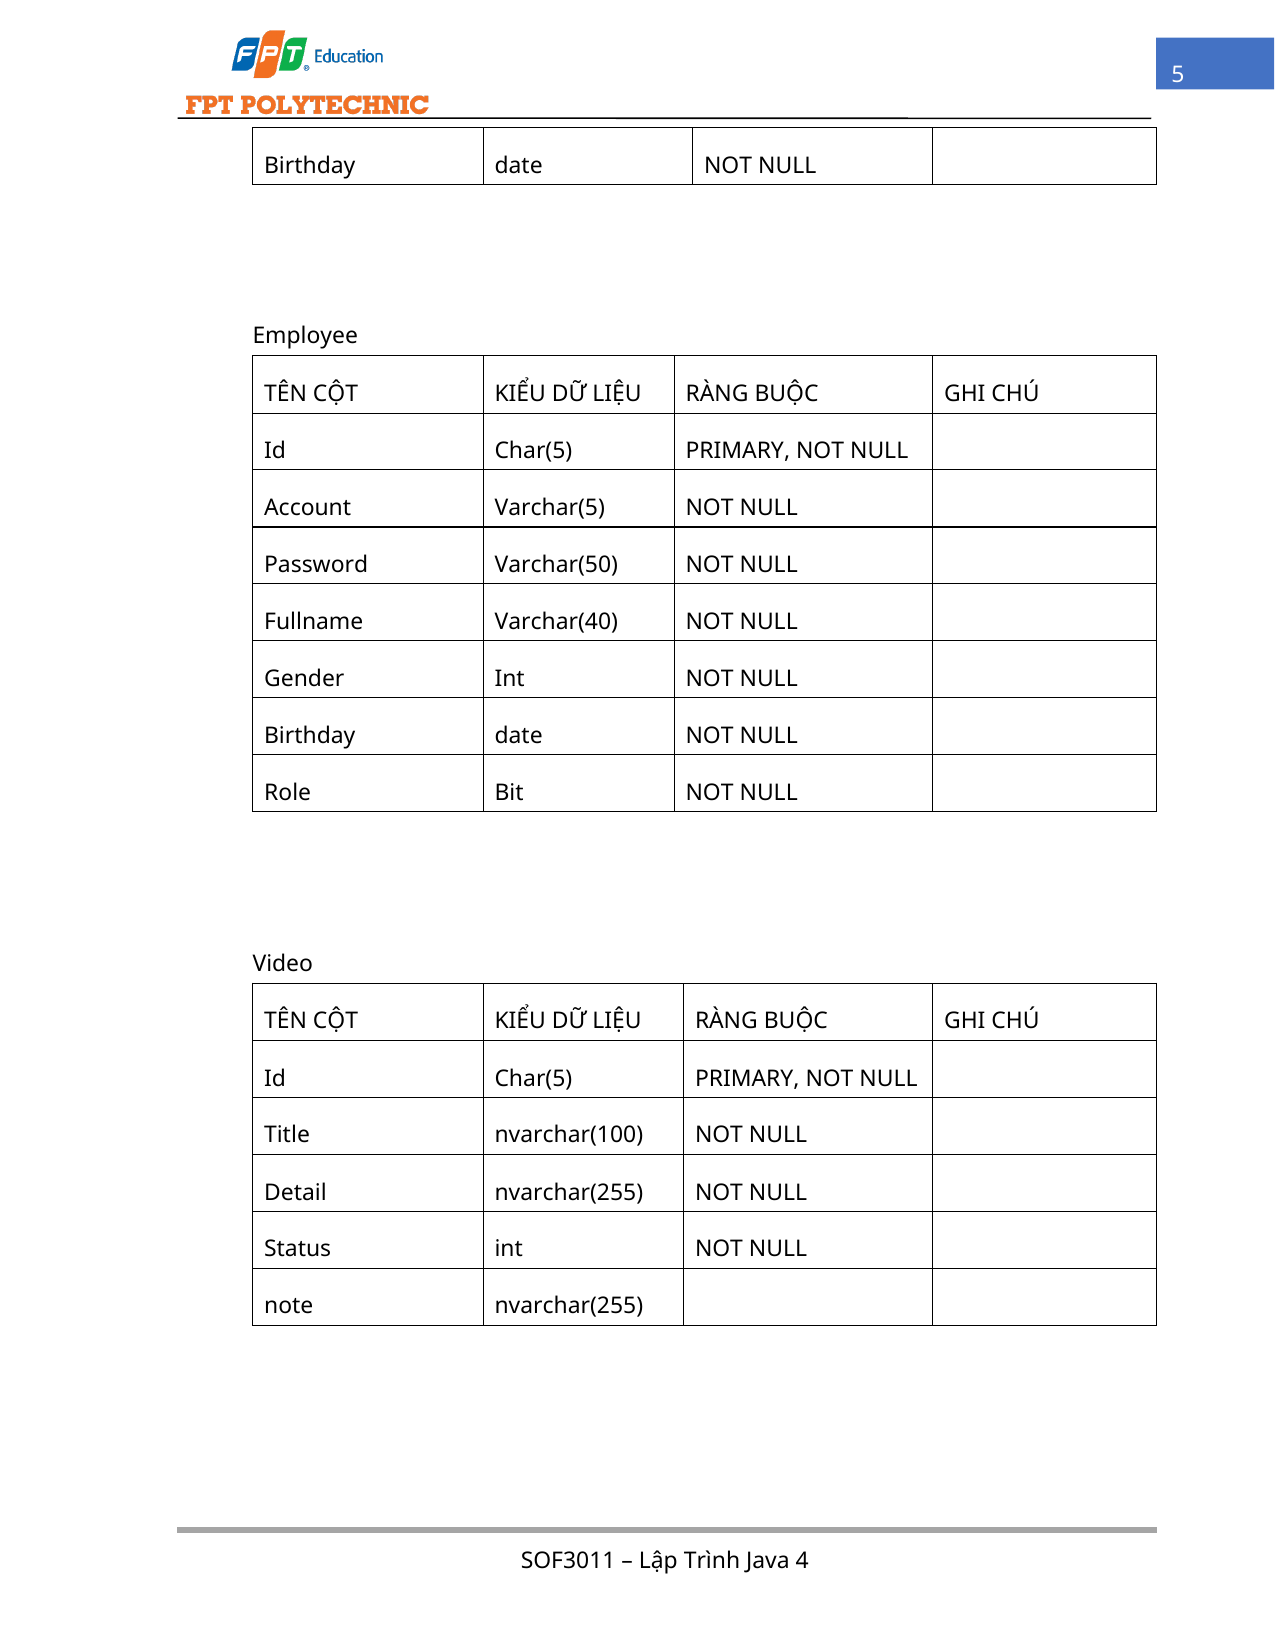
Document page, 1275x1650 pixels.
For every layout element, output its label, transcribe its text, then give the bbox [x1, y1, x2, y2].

table_cell Bit [484, 755, 674, 811]
table_cell Char(5) [484, 414, 674, 469]
table_cell Char(5) [484, 1041, 683, 1097]
table_cell NOT NULL [684, 1212, 932, 1267]
table_cell Role [253, 755, 483, 811]
table_cell [933, 584, 1156, 640]
table_cell nvarchar(255) [484, 1269, 683, 1324]
table_cell [933, 470, 1156, 526]
table_header RÀNG BUỘC [684, 984, 932, 1039]
table_cell Fullname [253, 584, 483, 640]
table_cell Int [484, 641, 674, 697]
table_cell Title [253, 1098, 483, 1153]
table_cell NOT NULL [675, 641, 932, 697]
table_cell Varchar(5) [484, 470, 674, 526]
table_cell nvarchar(255) [484, 1155, 683, 1211]
table_cell Status [253, 1212, 483, 1267]
table_cell [684, 1269, 932, 1324]
table_cell PRIMARY, NOT NULL [675, 414, 932, 469]
text Video [252, 947, 1157, 978]
table_cell [933, 1269, 1156, 1324]
table_cell [933, 1041, 1156, 1097]
table_cell NOT NULL [693, 128, 932, 184]
table_cell Id [253, 1041, 483, 1097]
picture [177, 22, 437, 122]
table_cell [933, 1155, 1156, 1211]
table_cell Account [253, 470, 483, 526]
table_cell [933, 528, 1156, 583]
table_header RÀNG BUỘC [675, 356, 932, 412]
table_cell NOT NULL [675, 584, 932, 640]
text Employee [252, 319, 1157, 351]
table_cell [933, 128, 1156, 184]
table_header GHI CHÚ [933, 984, 1156, 1039]
table_cell date [484, 698, 674, 754]
table_cell Birthday [253, 698, 483, 754]
table_cell Gender [253, 641, 483, 697]
table_cell [933, 698, 1156, 754]
table_cell NOT NULL [675, 470, 932, 526]
table_cell NOT NULL [675, 755, 932, 811]
table_cell [933, 1098, 1156, 1153]
table_cell Password [253, 528, 483, 583]
table_cell [933, 641, 1156, 697]
table_cell NOT NULL [684, 1098, 932, 1153]
table_cell Detail [253, 1155, 483, 1211]
table_cell NOT NULL [675, 698, 932, 754]
table_header KIỂU DỮ LIỆU [484, 984, 683, 1039]
table_cell NOT NULL [684, 1155, 932, 1211]
table_cell [933, 414, 1156, 469]
table_cell [933, 1212, 1156, 1267]
table_cell nvarchar(100) [484, 1098, 683, 1153]
table_cell PRIMARY, NOT NULL [684, 1041, 932, 1097]
table_cell Varchar(50) [484, 528, 674, 583]
table_cell [933, 755, 1156, 811]
table_cell NOT NULL [675, 528, 932, 583]
table_header TÊN CỘT [253, 984, 483, 1039]
table_cell Birthday [253, 128, 483, 184]
table_cell Id [253, 414, 483, 469]
table_cell Varchar(40) [484, 584, 674, 640]
table_header GHI CHÚ [933, 356, 1156, 412]
table_header TÊN CỘT [253, 356, 483, 412]
table_cell note [253, 1269, 483, 1324]
table_cell int [484, 1212, 683, 1267]
table_header KIỂU DỮ LIỆU [484, 356, 674, 412]
table_cell date [484, 128, 692, 184]
